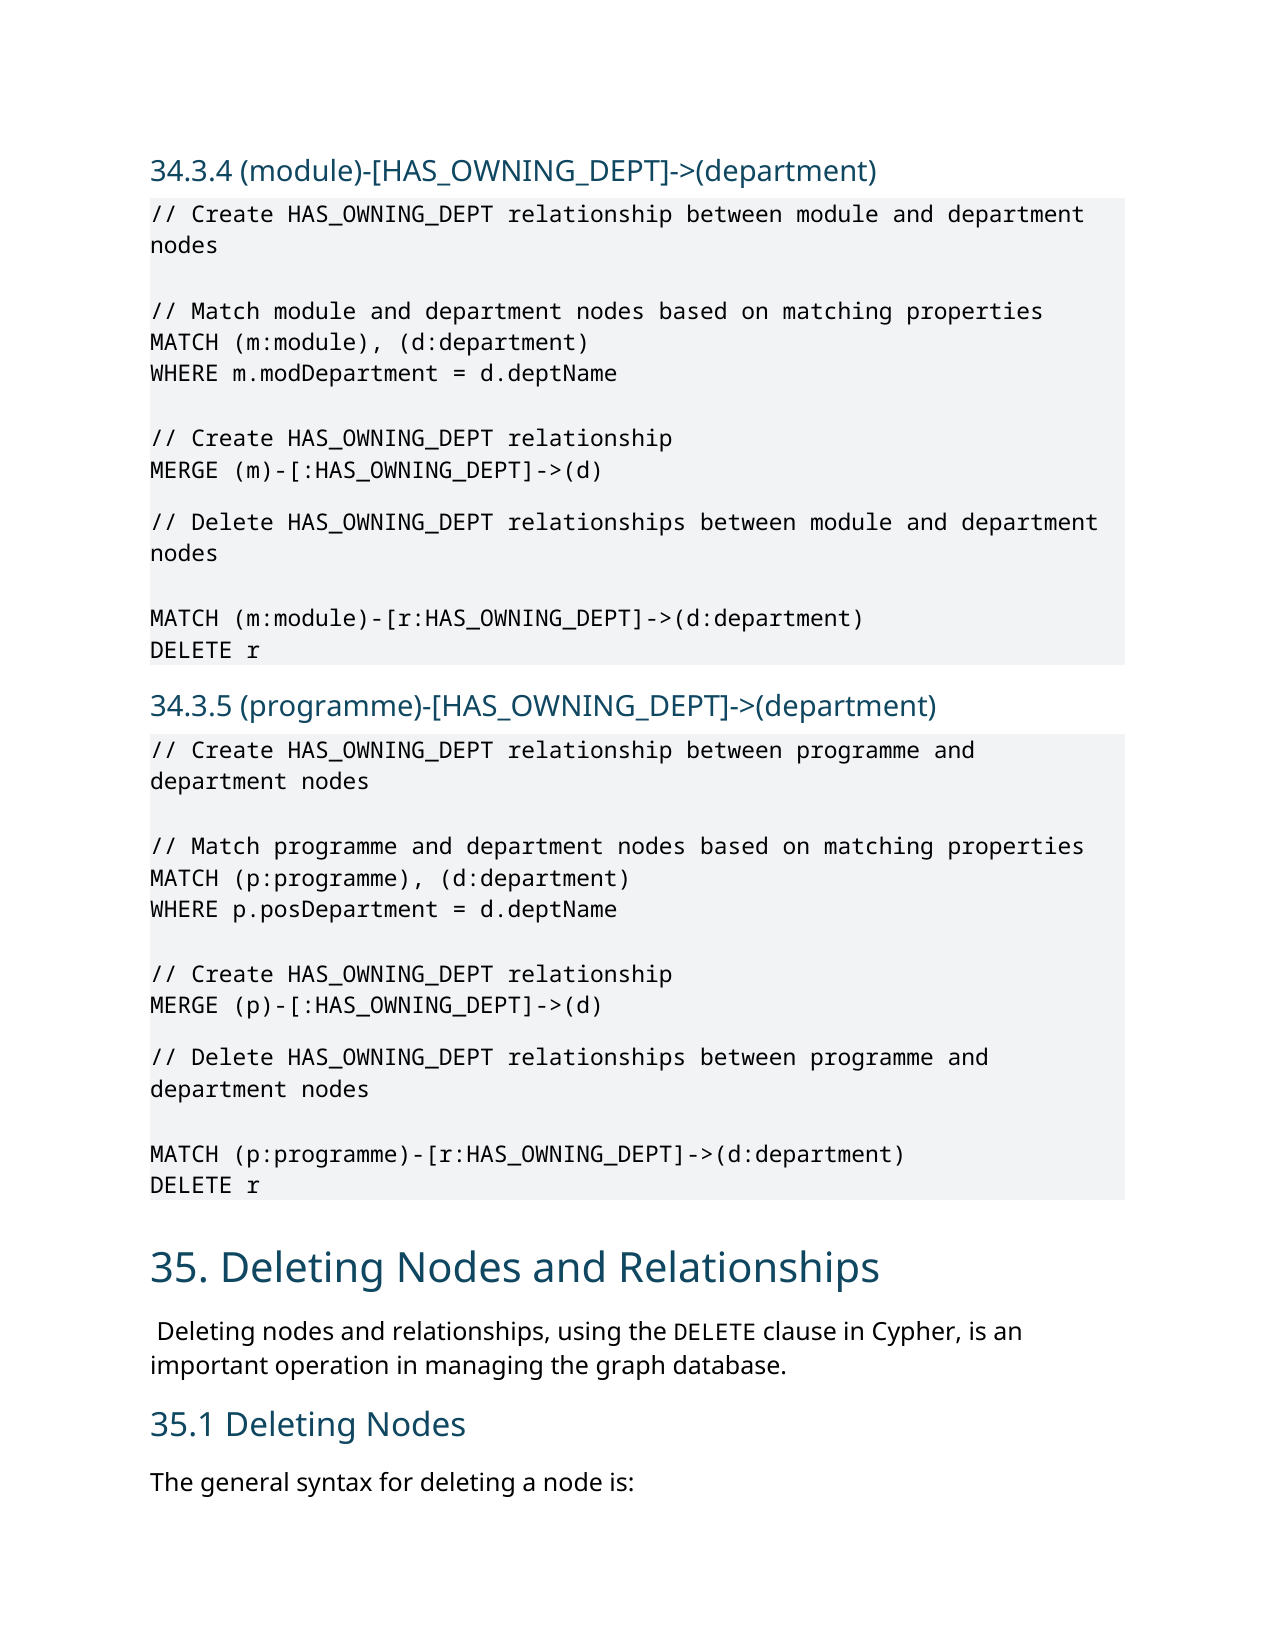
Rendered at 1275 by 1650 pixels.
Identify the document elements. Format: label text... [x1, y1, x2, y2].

text The general syntax for deleting a node is: [150, 1464, 1125, 1498]
subtitle 35.1 Deleting Nodes [150, 1400, 1125, 1446]
subtitle 34.3.4 (module)-[HAS_OWNING_DEPT]->(department) [150, 150, 1125, 190]
text // Create HAS_OWNING_DEPT relationship between module and department nodes // Match module and department nodes based on matching properties MATCH (m:module), (d:department) WHERE m.modDepartment = d.deptName // Create HAS_OWNING_DEPT relationship MERGE (m)-[:HAS_OWNING_DEPT]->(d) [150, 198, 1125, 485]
text // Delete HAS_OWNING_DEPT relationships between programme and department nodes MATCH (p:programme)-[r:HAS_OWNING_DEPT]->(d:department) DELETE r [150, 1041, 1125, 1200]
text // Create HAS_OWNING_DEPT relationship between programme and department nodes // Match programme and department nodes based on matching properties MATCH (p:programme), (d:department) WHERE p.posDepartment = d.deptName // Create HAS_OWNING_DEPT relationship MERGE (p)-[:HAS_OWNING_DEPT]->(d) [150, 734, 1125, 1021]
subtitle 35. Deleting Nodes and Relationships [150, 1238, 1125, 1295]
text Deleting nodes and relationships, using the DELETE clause in Cypher, is an important operation in managing the graph database. [150, 1313, 1125, 1382]
text // Delete HAS_OWNING_DEPT relationships between module and department nodes MATCH (m:module)-[r:HAS_OWNING_DEPT]->(d:department) DELETE r [150, 506, 1125, 665]
subtitle 34.3.5 (programme)-[HAS_OWNING_DEPT]->(department) [150, 686, 1125, 725]
